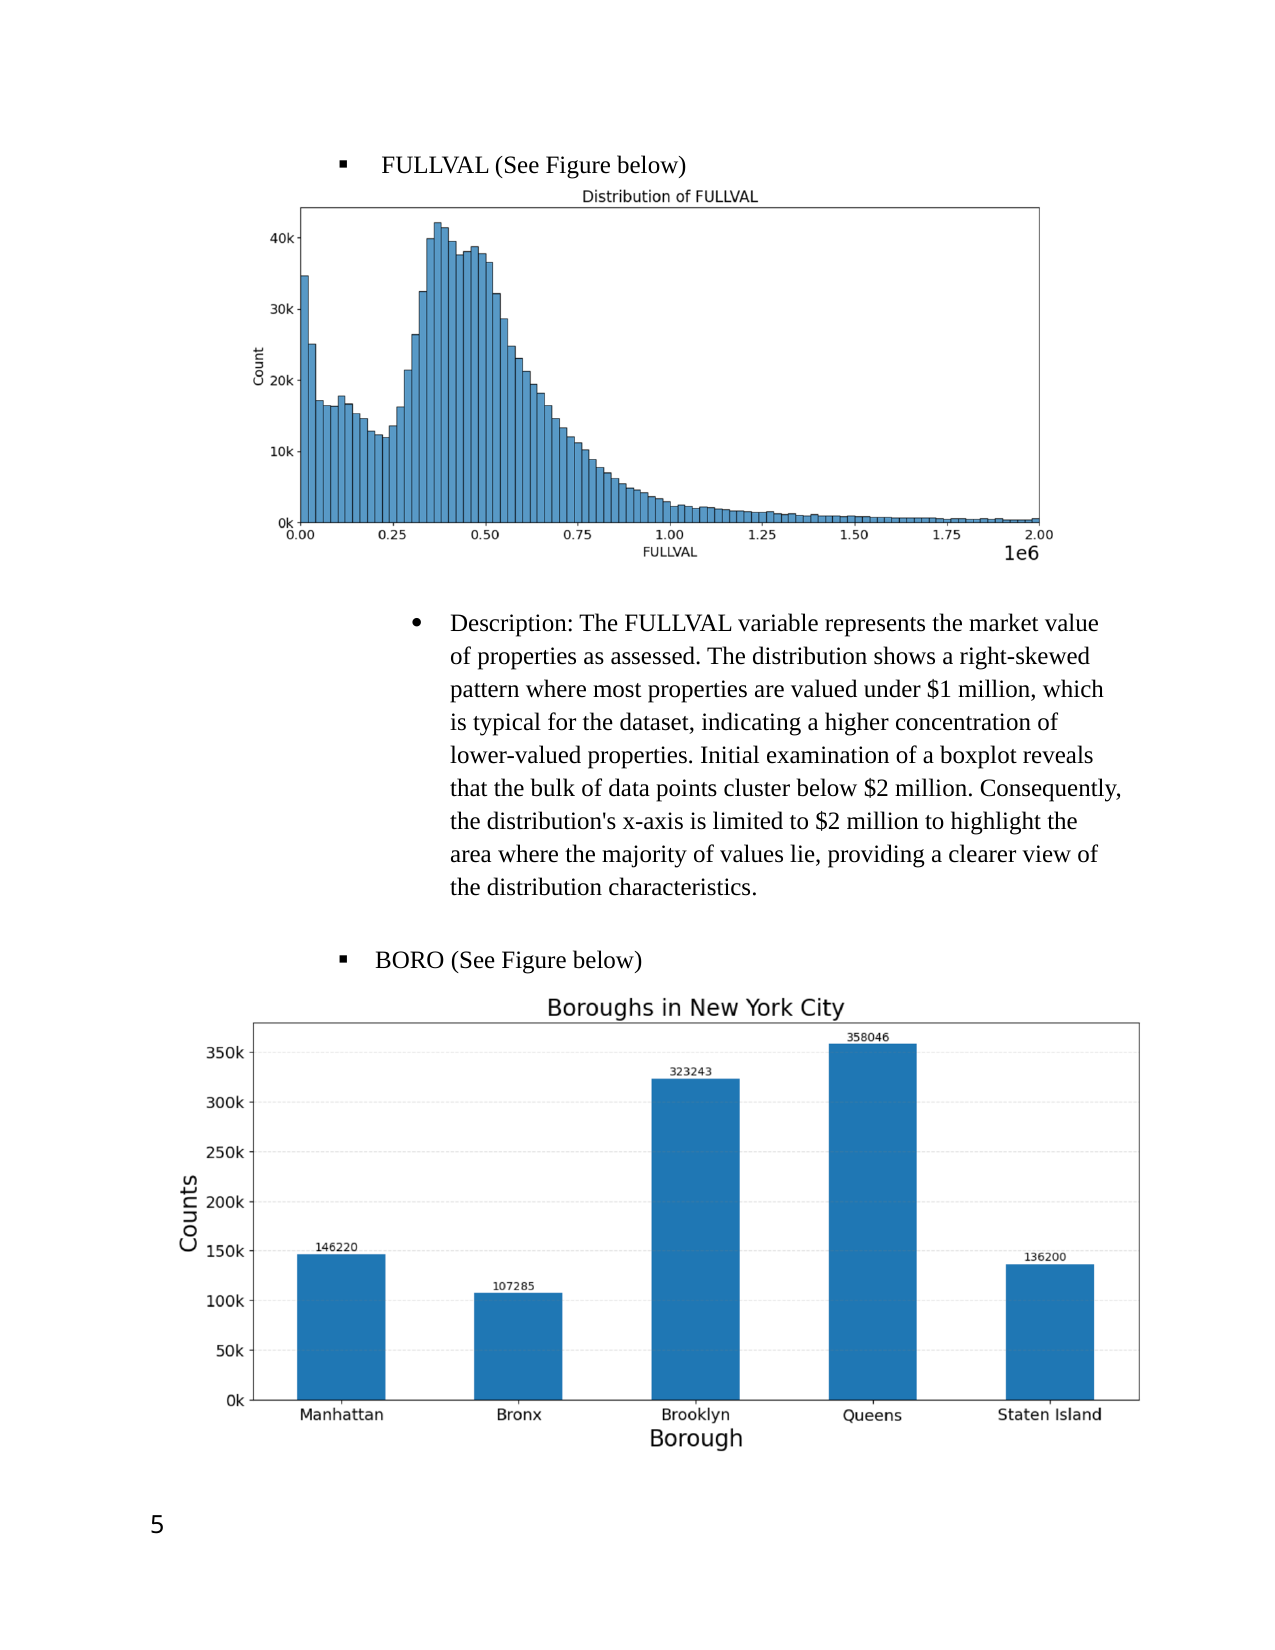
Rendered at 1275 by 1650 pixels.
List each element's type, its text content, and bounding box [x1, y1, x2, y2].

list Description: The FULLVAL variable represents the market value of properties as assessed. The distribution shows a right-skewed pattern where most properties are valued under $1 million, which is typical for the dataset, indicating a higher concentration of lower-valued properties. Initial examination of a boxplot reveals that the bulk of data points cluster below $2 million. Consequently, the distribution's x-axis is limited to $2 million to highlight the area where the majority of values lie, providing a clearer view of the distribution characteristics. [412, 608, 1125, 940]
list BORO (See Figure below) [337, 945, 1125, 974]
picture [170, 990, 1145, 1457]
picture [246, 183, 1058, 569]
